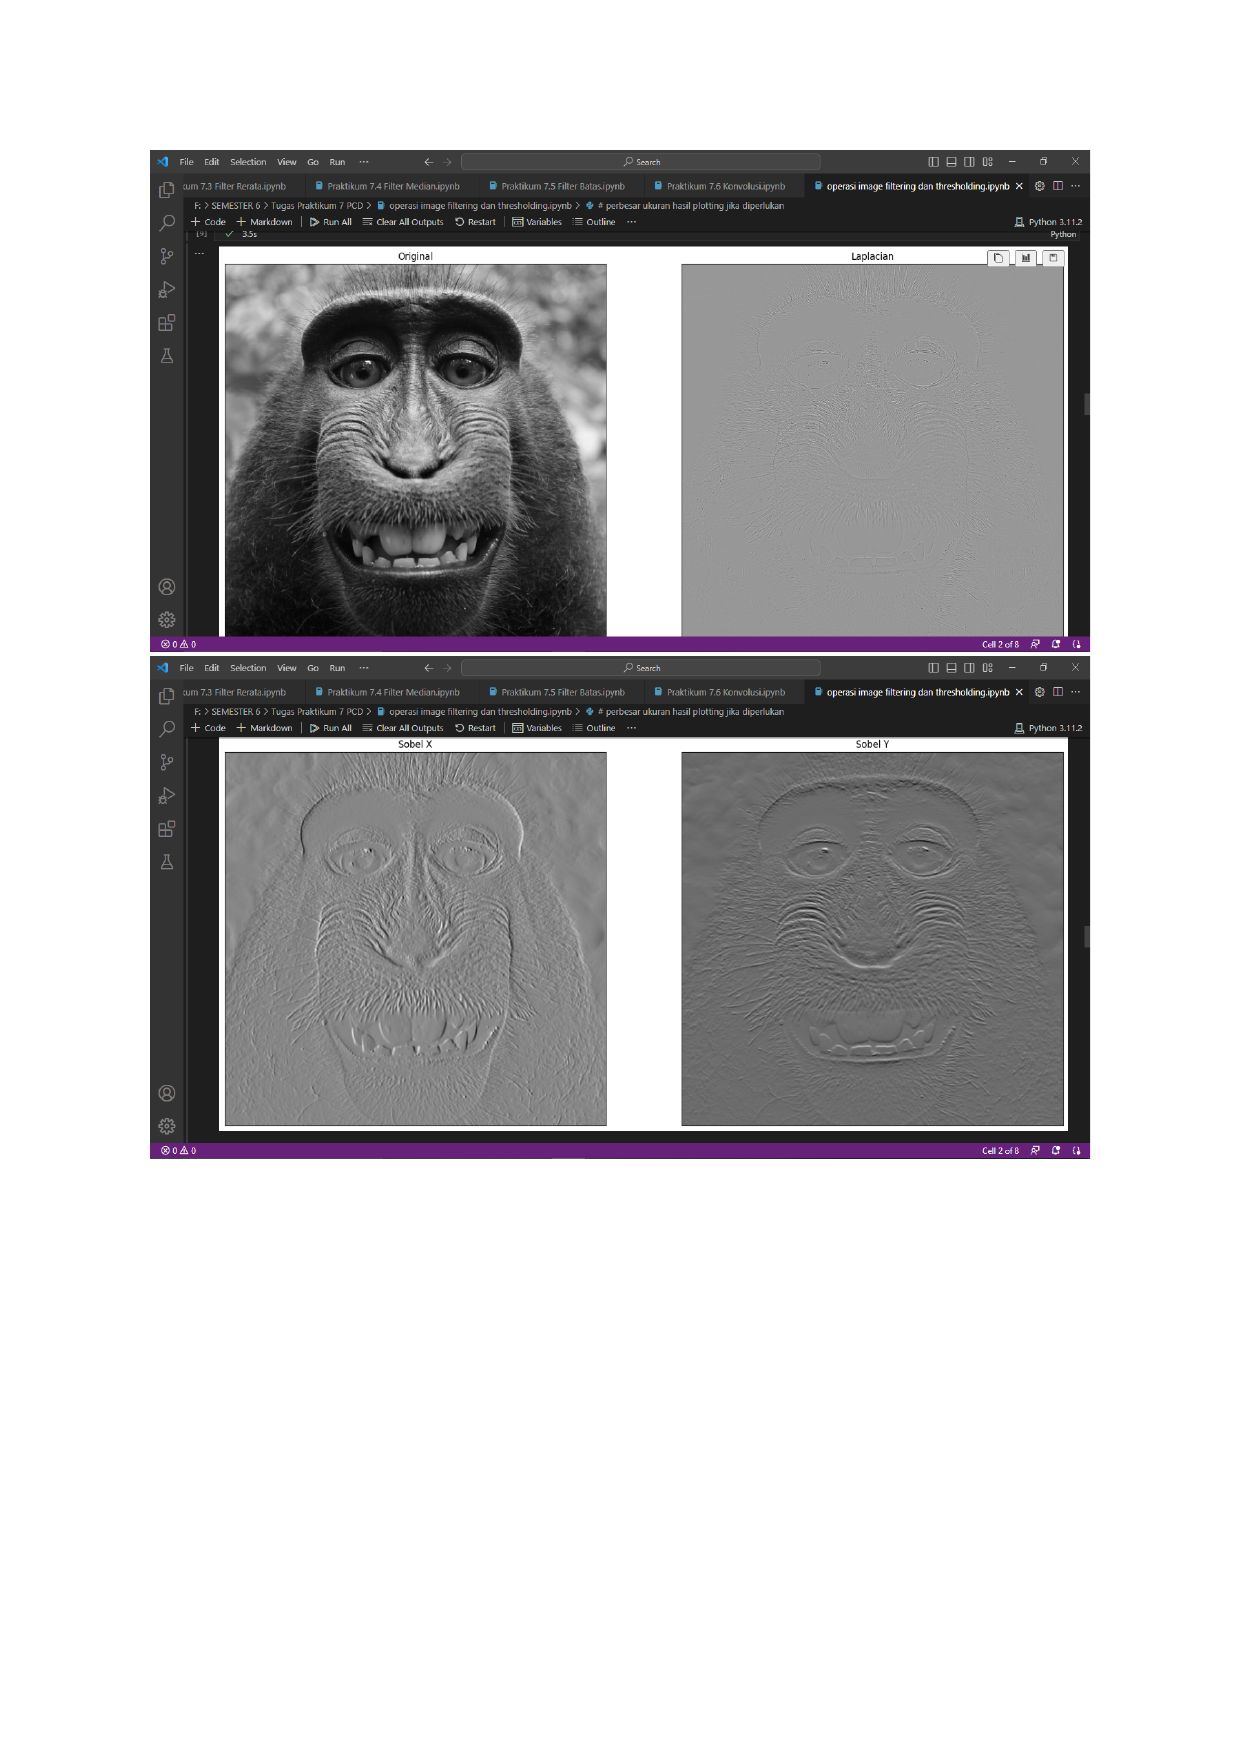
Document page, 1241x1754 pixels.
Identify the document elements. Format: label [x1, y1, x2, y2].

picture [150, 656, 1091, 1159]
picture [150, 150, 1091, 652]
